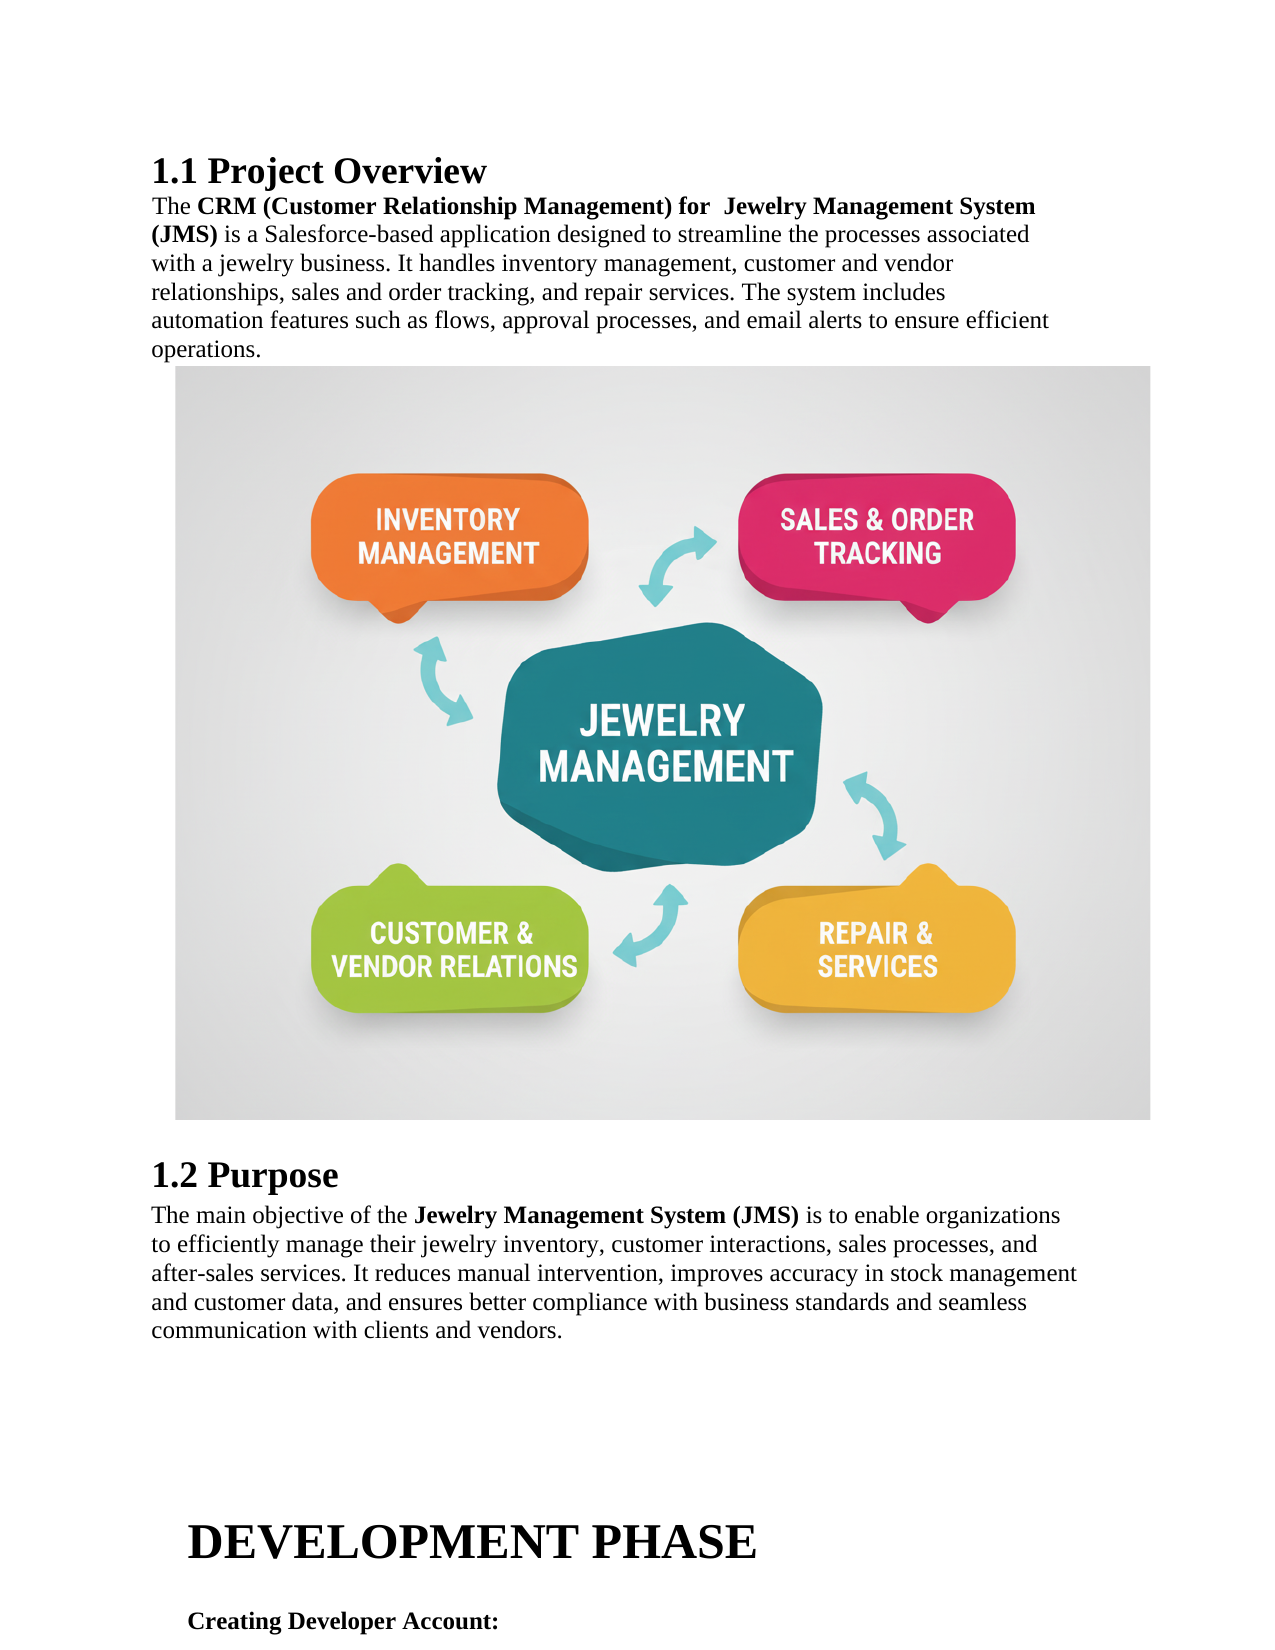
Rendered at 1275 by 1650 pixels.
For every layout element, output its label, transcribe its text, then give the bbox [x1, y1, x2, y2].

text 1.1 Project Overview [151, 148, 1188, 191]
picture [175, 366, 1151, 1120]
text The main objective of the Jewelry Management System (JMS) is to enable organizations to efficiently manage their jewelry inventory, customer interactions, sales processes, and after-sales services. It reduces manual intervention, improves accuracy in stock management and customer data, and ensures better compliance with business standards and seamless communication with clients and vendors. [151, 1201, 1080, 1344]
text DEVELOPMENT PHASE [150, 1512, 1188, 1569]
text 1.2 Purpose [151, 1152, 1188, 1195]
text Creating Developer Account: [187, 1606, 1188, 1634]
text The CRM (Customer Relationship Management) for Jewelry Management System (JMS) is a Salesforce-based application designed to streamline the processes associated with a jewelry business. It handles inventory management, customer and vendor relationships, sales and order tracking, and repair services. The system includes automation features such as flows, approval processes, and email alerts to ensure efficient operations. [151, 191, 1062, 362]
